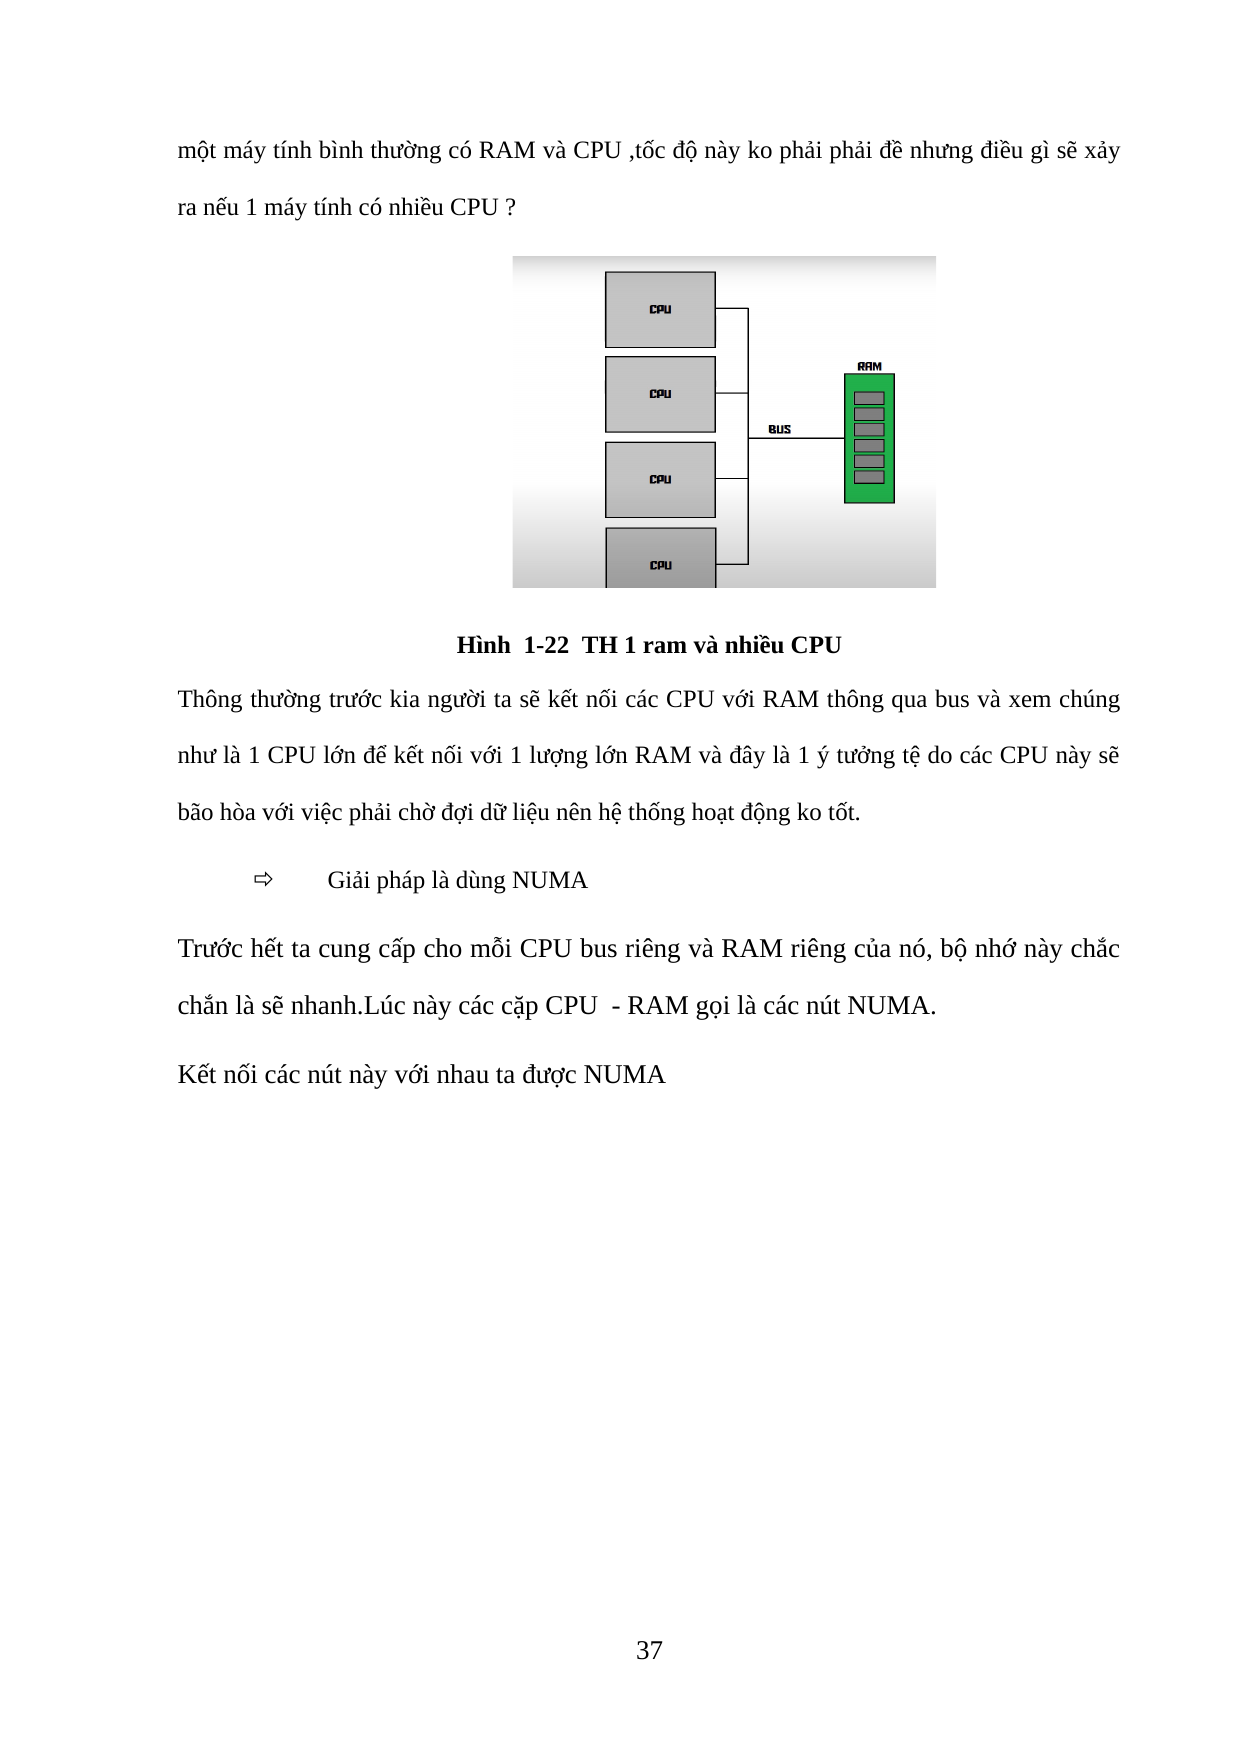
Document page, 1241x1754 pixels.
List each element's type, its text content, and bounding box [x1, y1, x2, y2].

list Giải pháp là dùng NUMA [177, 861, 1121, 898]
list Thông thường trước kia người ta sẽ kết nối các CPU với RAM thông qua bus và xem chúng như là 1 CPU lớn để kết nối với 1 lượng lớn RAM và đây là 1 ý tưởng tệ do các CPU này sẽ bão hòa với việc phải chờ đợi dữ liệu nên hệ thống hoạt động ko tốt. [177, 680, 1121, 830]
text Hình 1-22 TH 1 ram và nhiều CPU [177, 626, 1121, 663]
picture [512, 256, 937, 588]
text Trước hết ta cung cấp cho mỗi CPU bus riêng và RAM riêng của nó, bộ nhớ này chắc chắn là sẽ nhanh.Lúc này các cặp CPU - RAM gọi là các nút NUMA. [177, 929, 1121, 1023]
text Kết nối các nút này với nhau ta được NUMA [177, 1055, 1121, 1093]
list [177, 131, 1121, 225]
